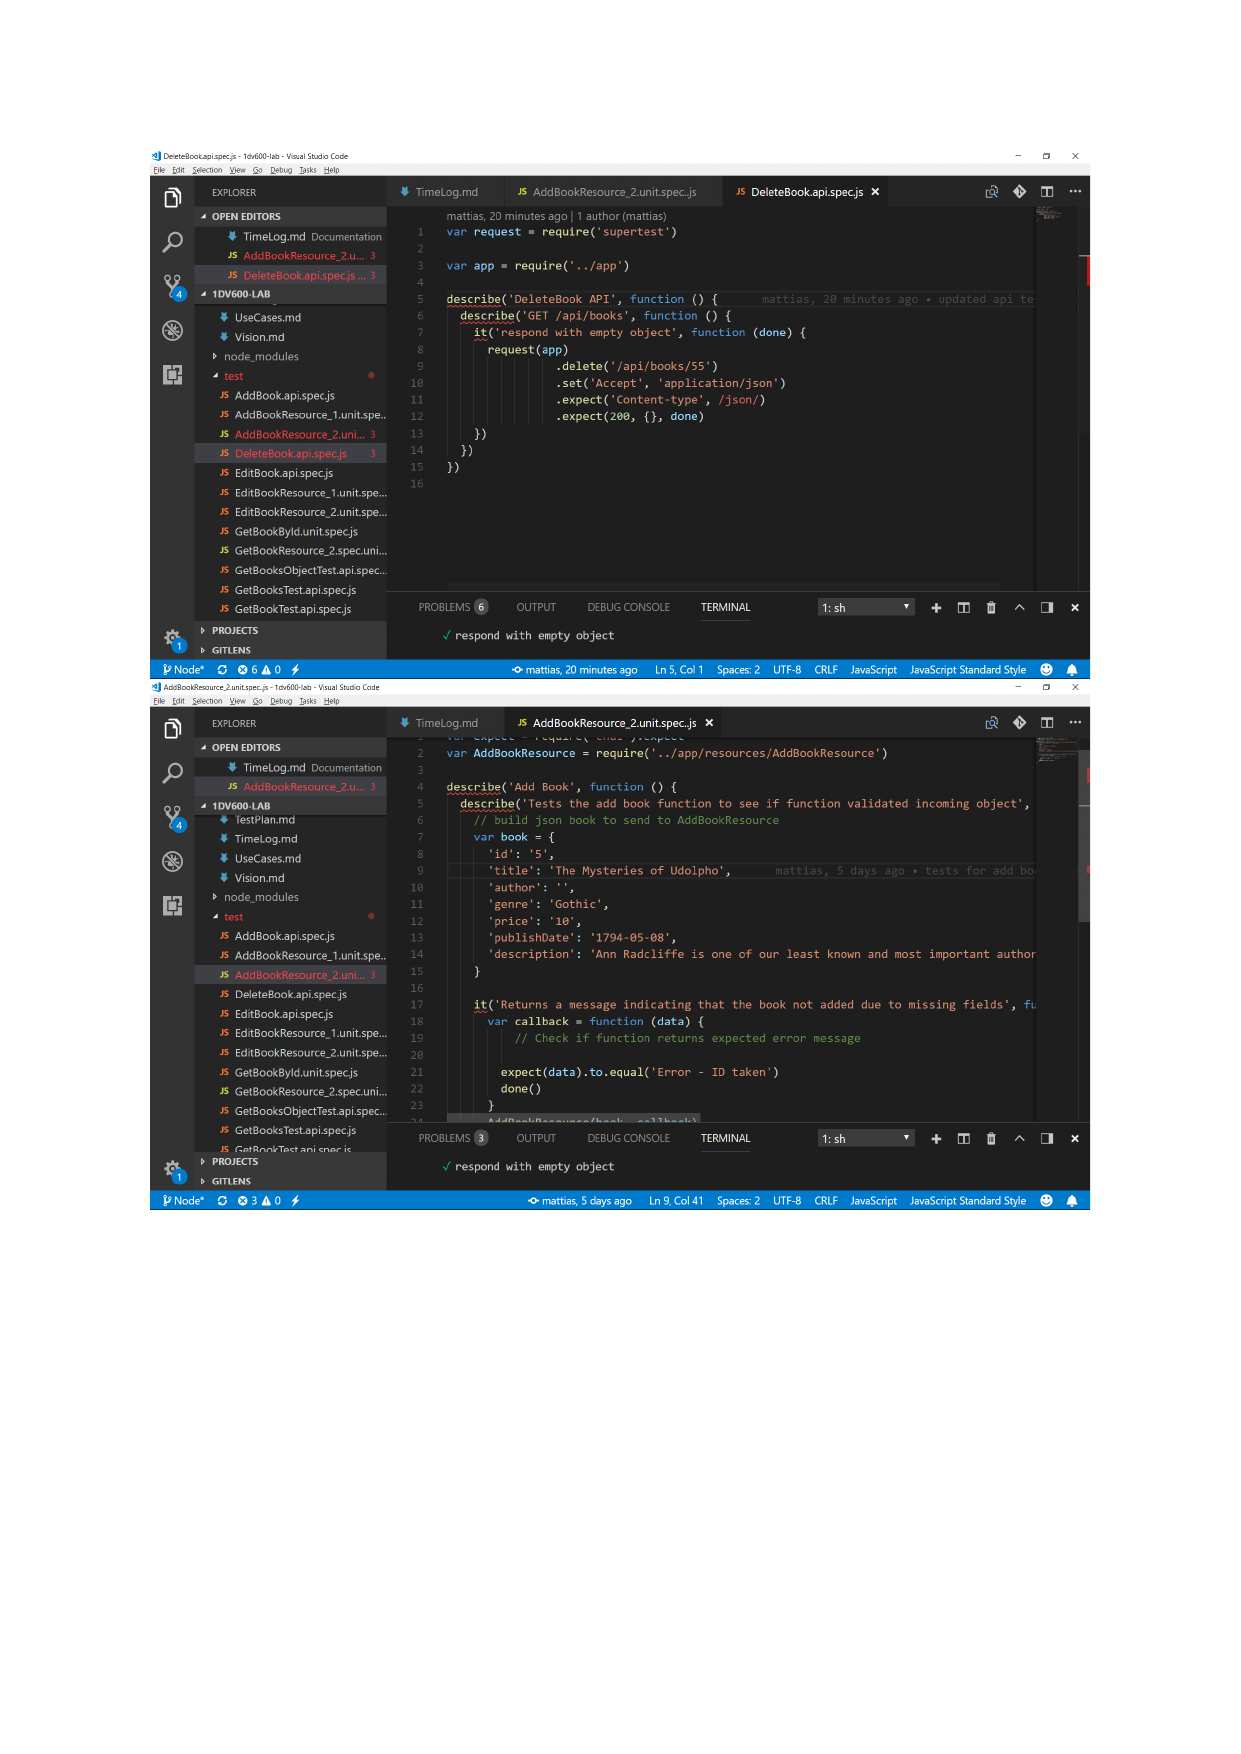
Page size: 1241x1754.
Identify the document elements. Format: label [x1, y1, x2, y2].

picture [150, 681, 1091, 1210]
picture [150, 150, 1091, 679]
